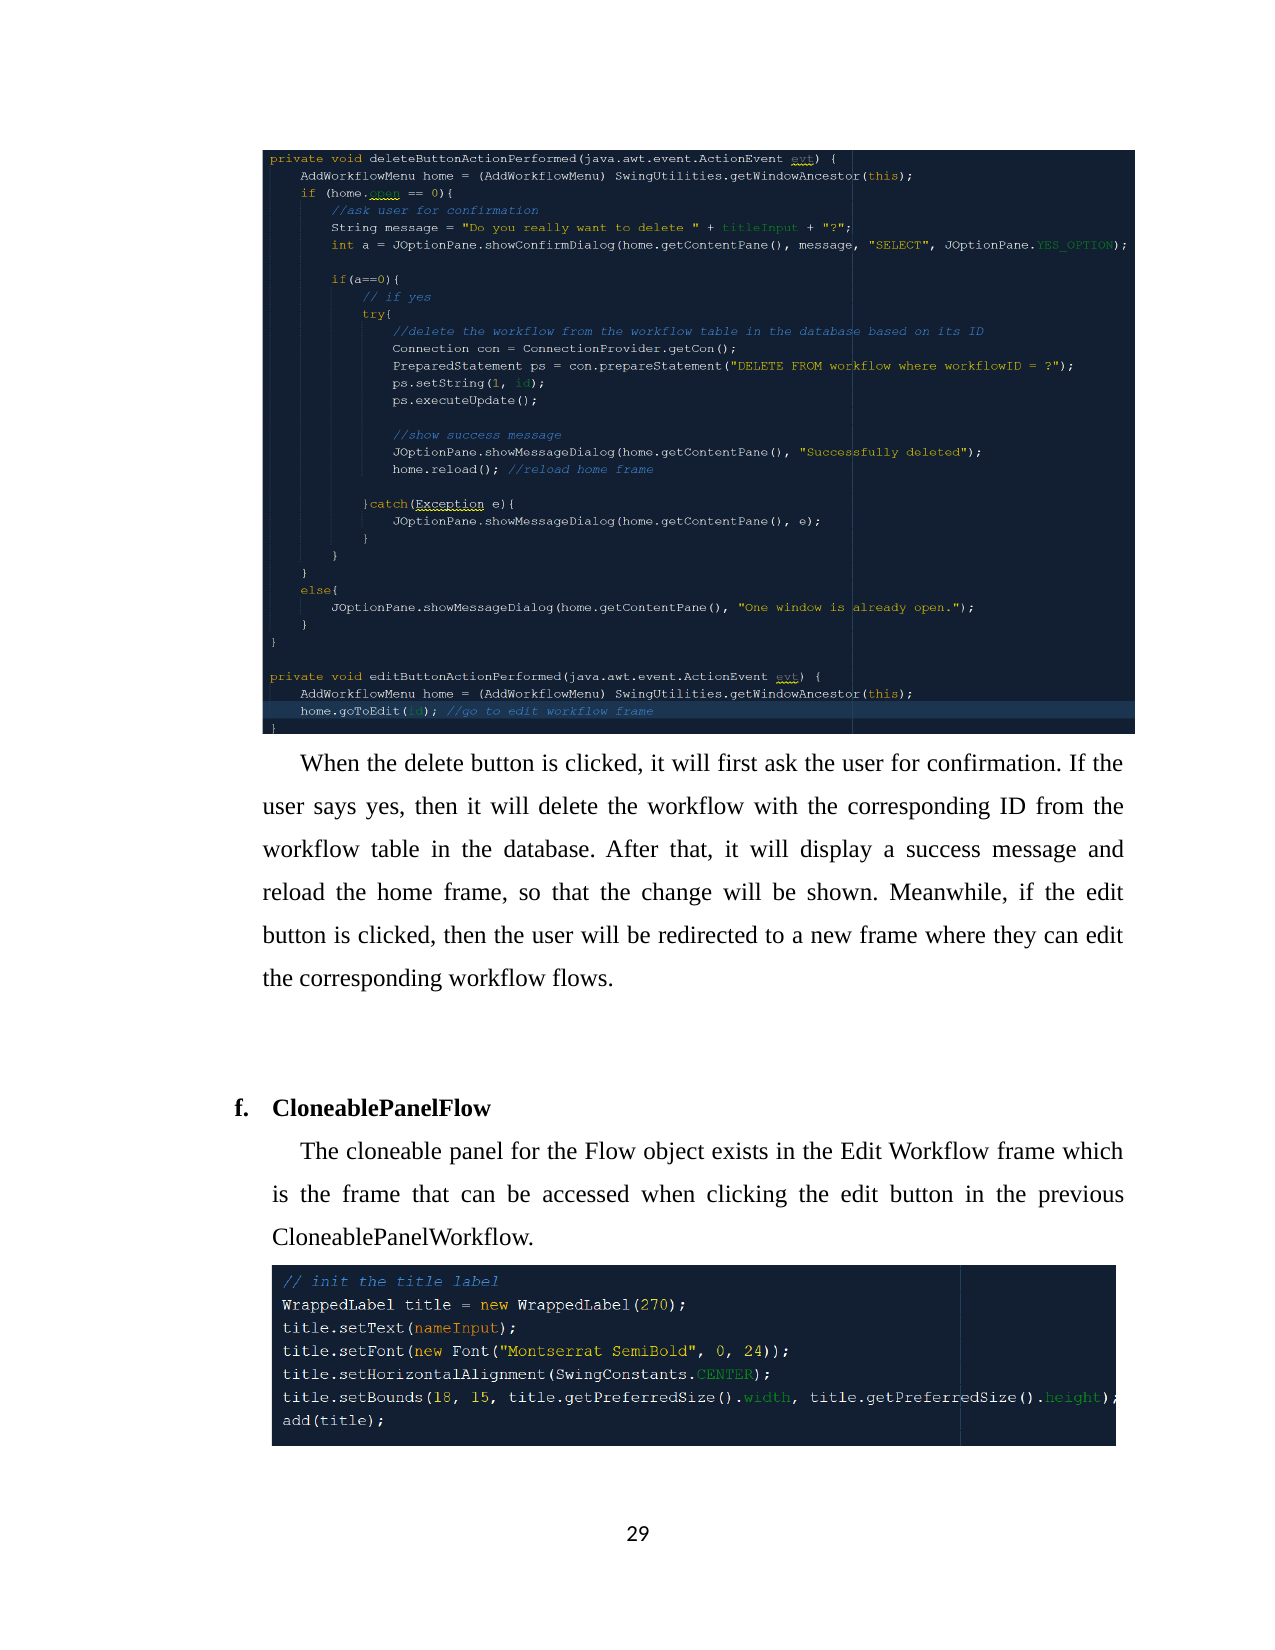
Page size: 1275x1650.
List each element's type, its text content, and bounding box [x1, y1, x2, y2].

picture [262, 150, 1135, 734]
list CloneablePanelFlow [234, 1093, 1125, 1122]
list When the delete button is clicked, it will first ask the user for confirmation. If the user says yes, then it will delete the workflow with the corresponding ID from the workflow table in the database. After that, it will display a success message and reload the home frame, so that the change will be shown. Meanwhile, if the edit button is clicked, then the user will be redirected to a new frame where they can edit the corresponding workflow flows. [262, 748, 1125, 992]
picture [271, 1265, 1116, 1446]
list The cloneable panel for the Flow object exists in the Edit Workflow frame which is the frame that can be accessed when clicking the edit button in the previous CloneablePanelWorkflow. [272, 1136, 1125, 1251]
